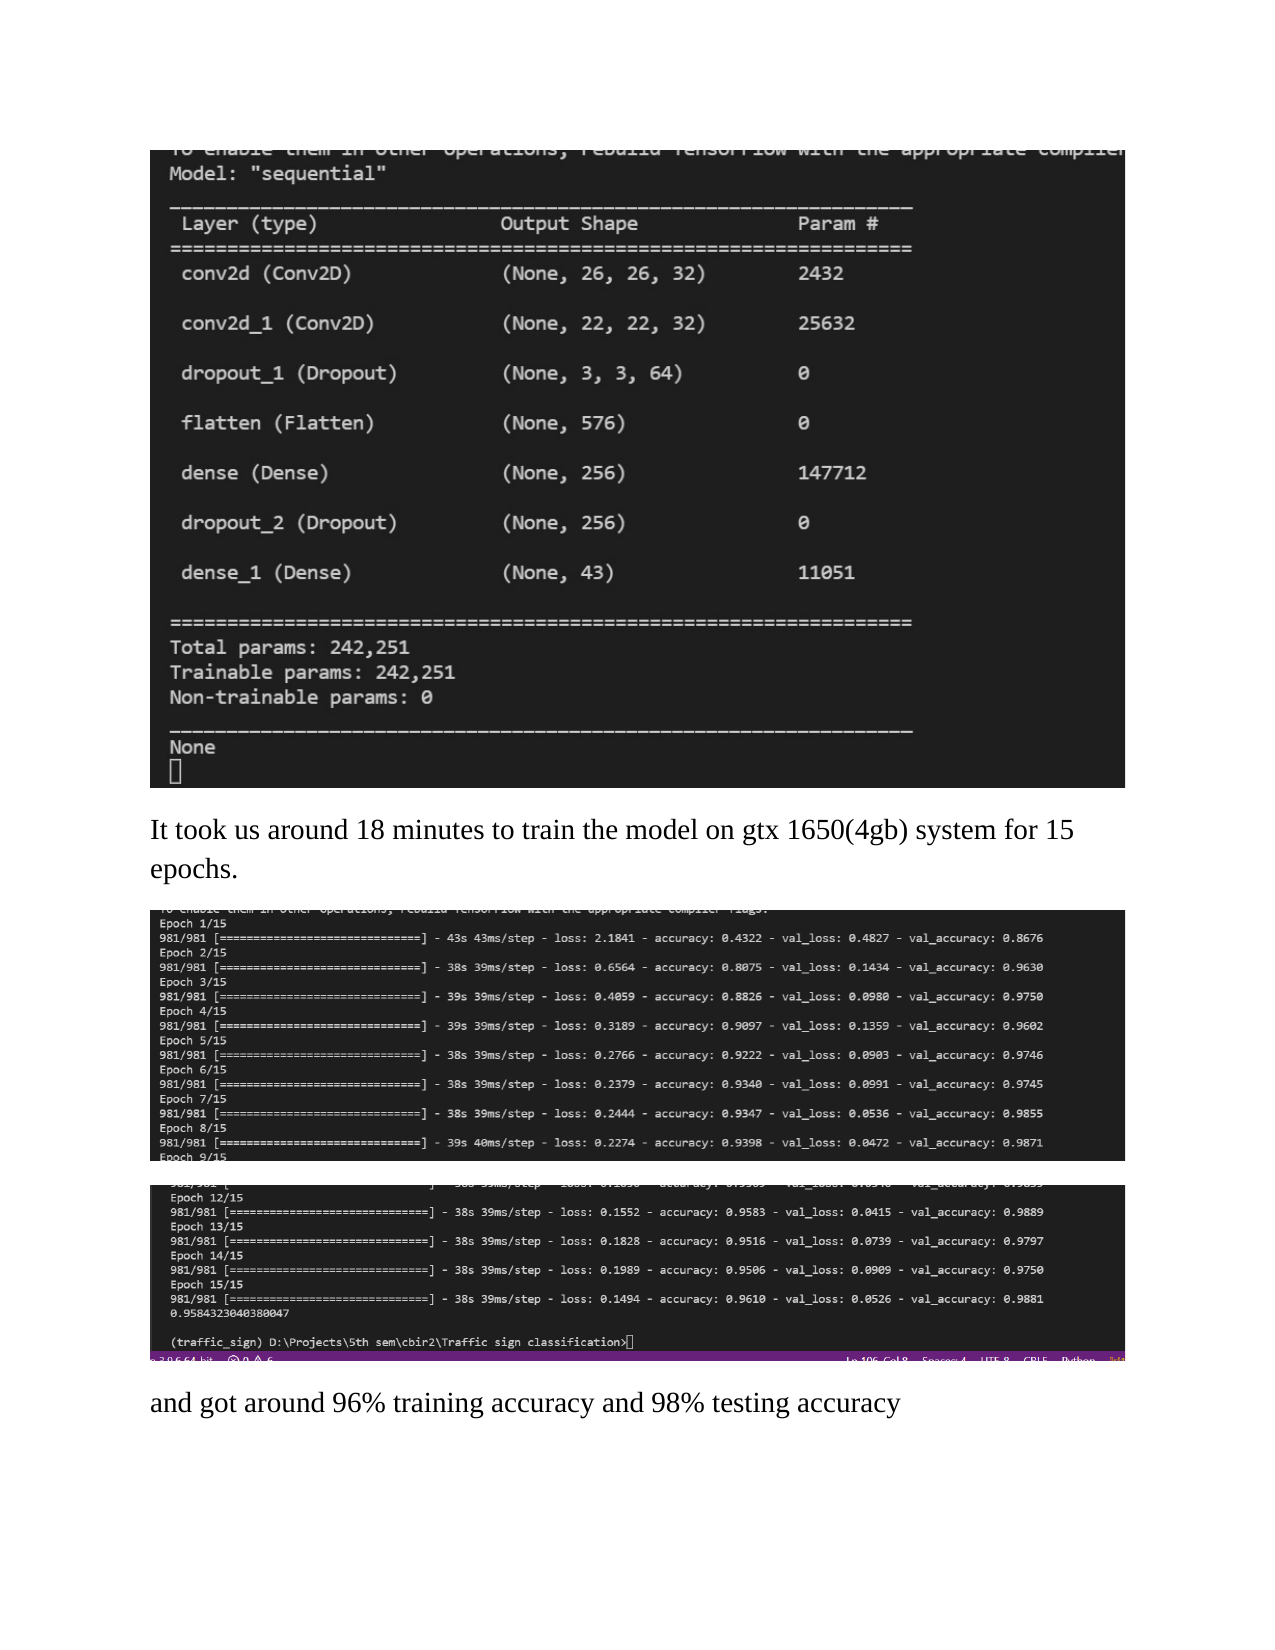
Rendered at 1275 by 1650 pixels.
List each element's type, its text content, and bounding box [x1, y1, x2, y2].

text and got around 96% training accuracy and 98% testing accuracy [150, 1385, 1125, 1419]
picture [150, 150, 1125, 788]
picture [150, 910, 1125, 1161]
picture [150, 1185, 1125, 1361]
text It took us around 18 minutes to train the model on gtx 1650(4gb) system for 15 epochs. [150, 812, 1125, 884]
